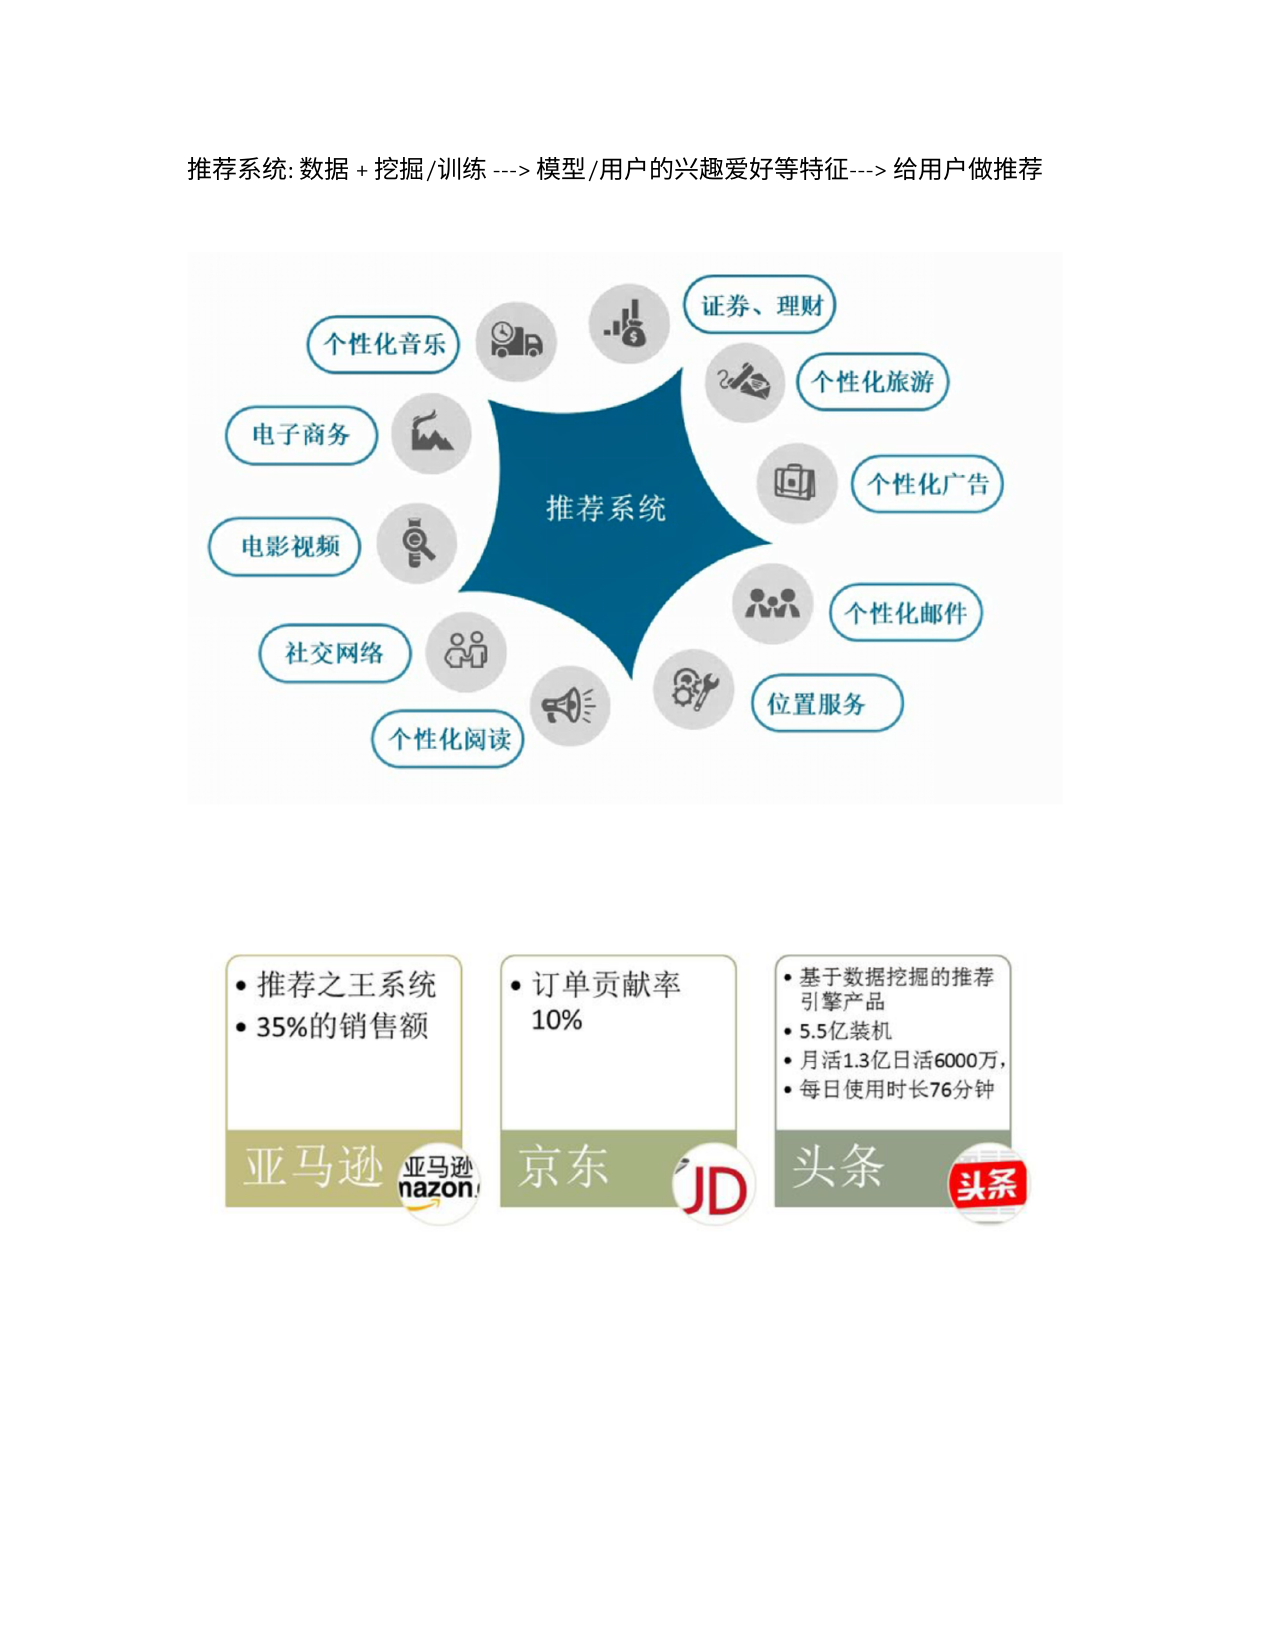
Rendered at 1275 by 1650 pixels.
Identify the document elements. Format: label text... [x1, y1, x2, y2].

picture [187, 923, 1063, 1301]
text 推荐系统: 数据 + 挖掘/训练 ---> 模型/用户的兴趣爱好等特征---> 给用户做推荐 [187, 150, 1087, 186]
picture [187, 252, 1063, 808]
